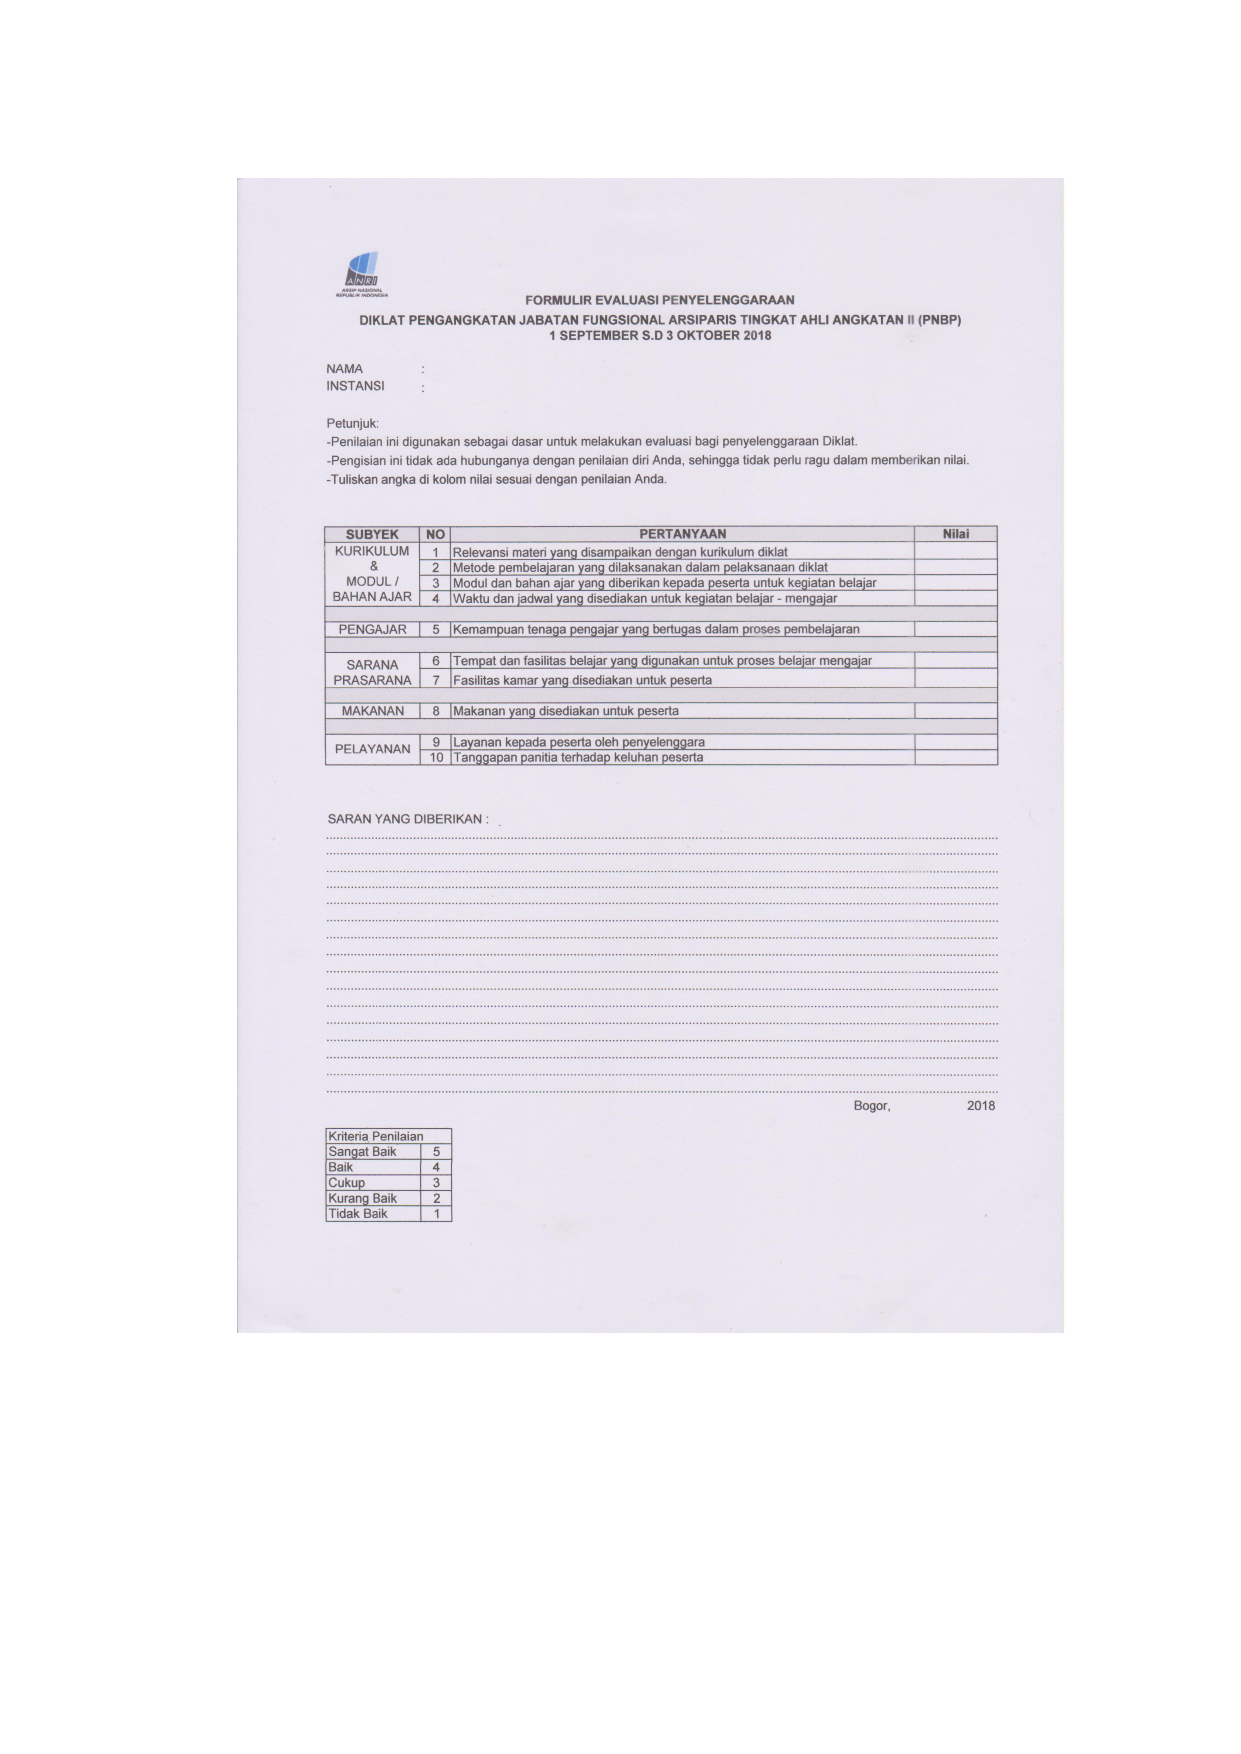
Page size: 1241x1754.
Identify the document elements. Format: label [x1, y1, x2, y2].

picture [237, 178, 1065, 1333]
